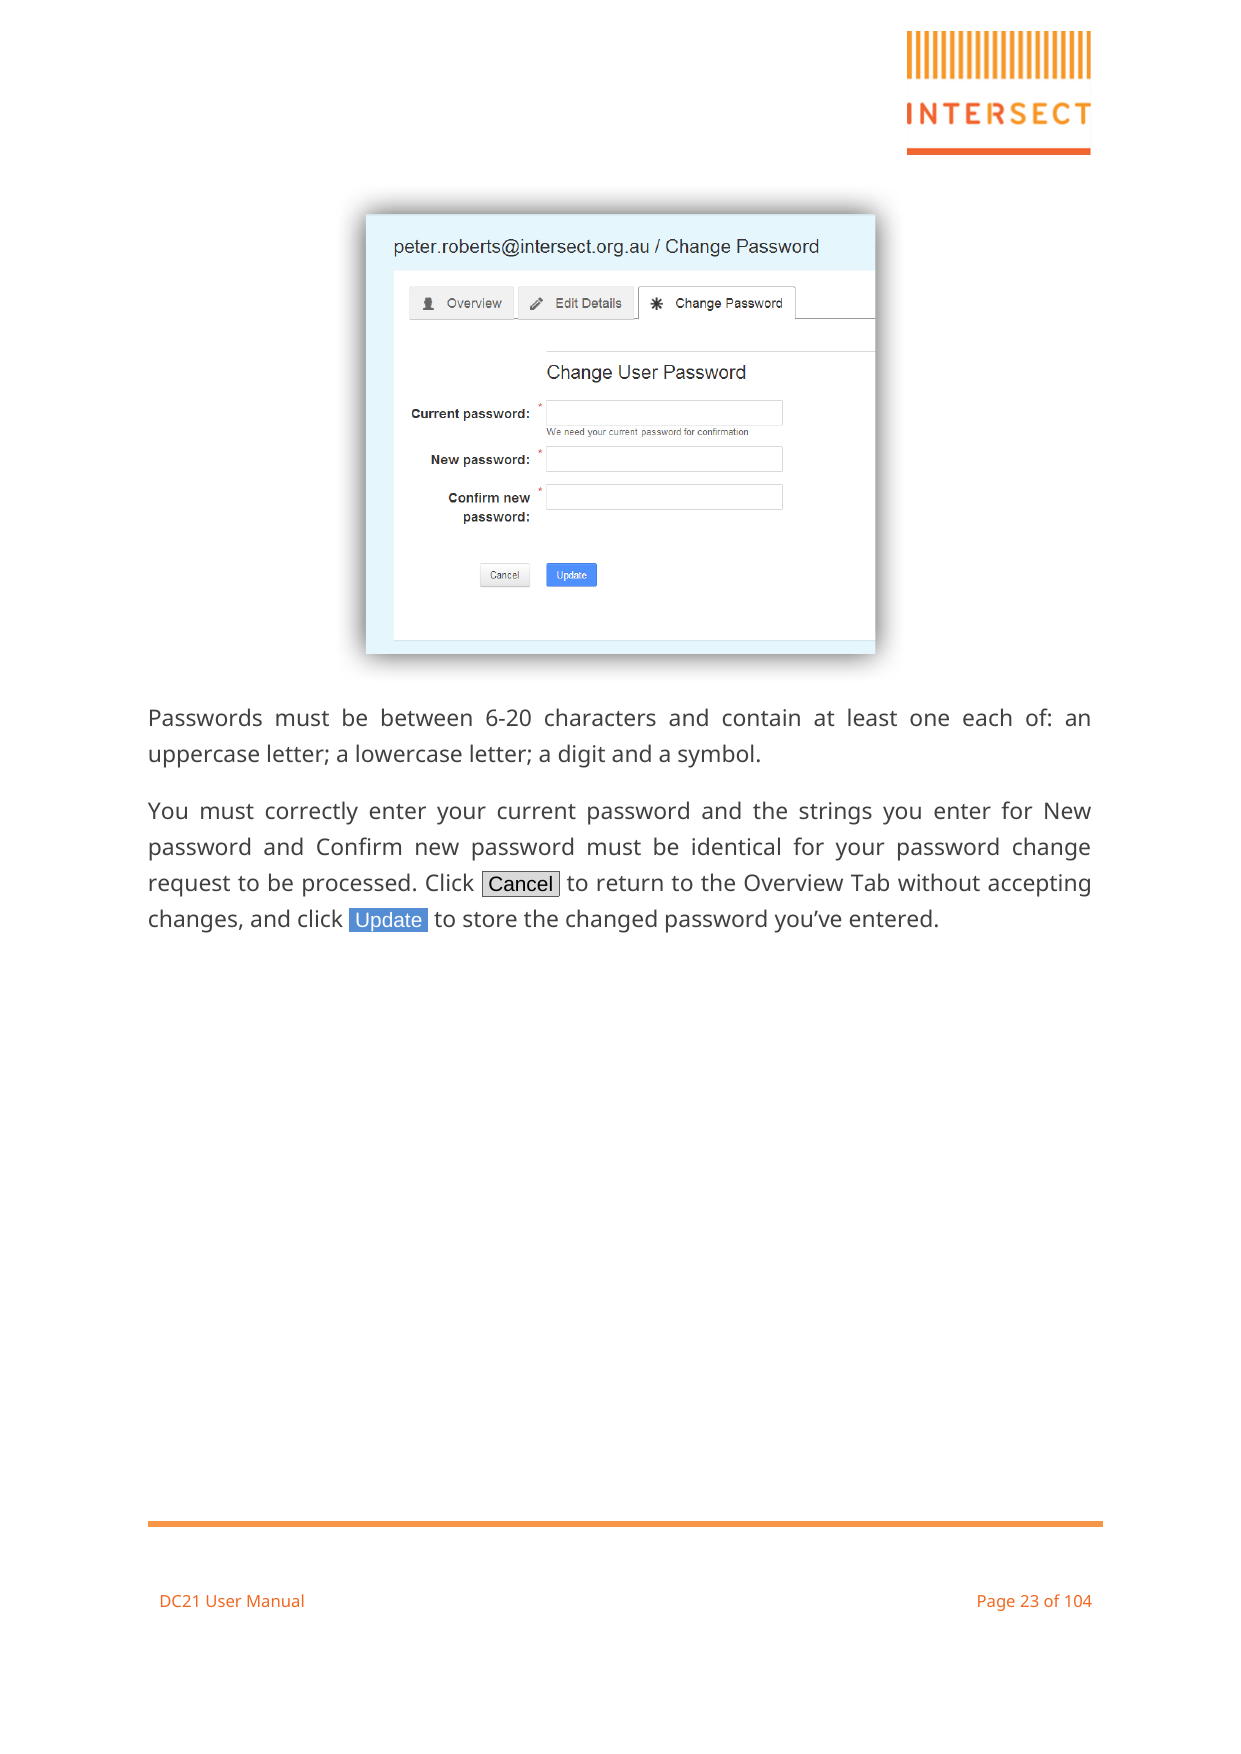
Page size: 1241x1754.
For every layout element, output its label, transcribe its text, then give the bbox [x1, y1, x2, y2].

text You must correctly enter your current password and the strings you enter for New password and Confirm new password must be identical for your password change request to be processed. Click Cancel to return to the Overview Tab without accepting changes, and click Update to store the changed password you’ve entered. [148, 795, 1092, 934]
picture [365, 214, 876, 654]
text Passwords must be between 6-20 characters and contain at least one each of: an uppercase letter; a lowercase letter; a digit and a symbol. [148, 702, 1092, 769]
picture [905, 29, 1093, 157]
